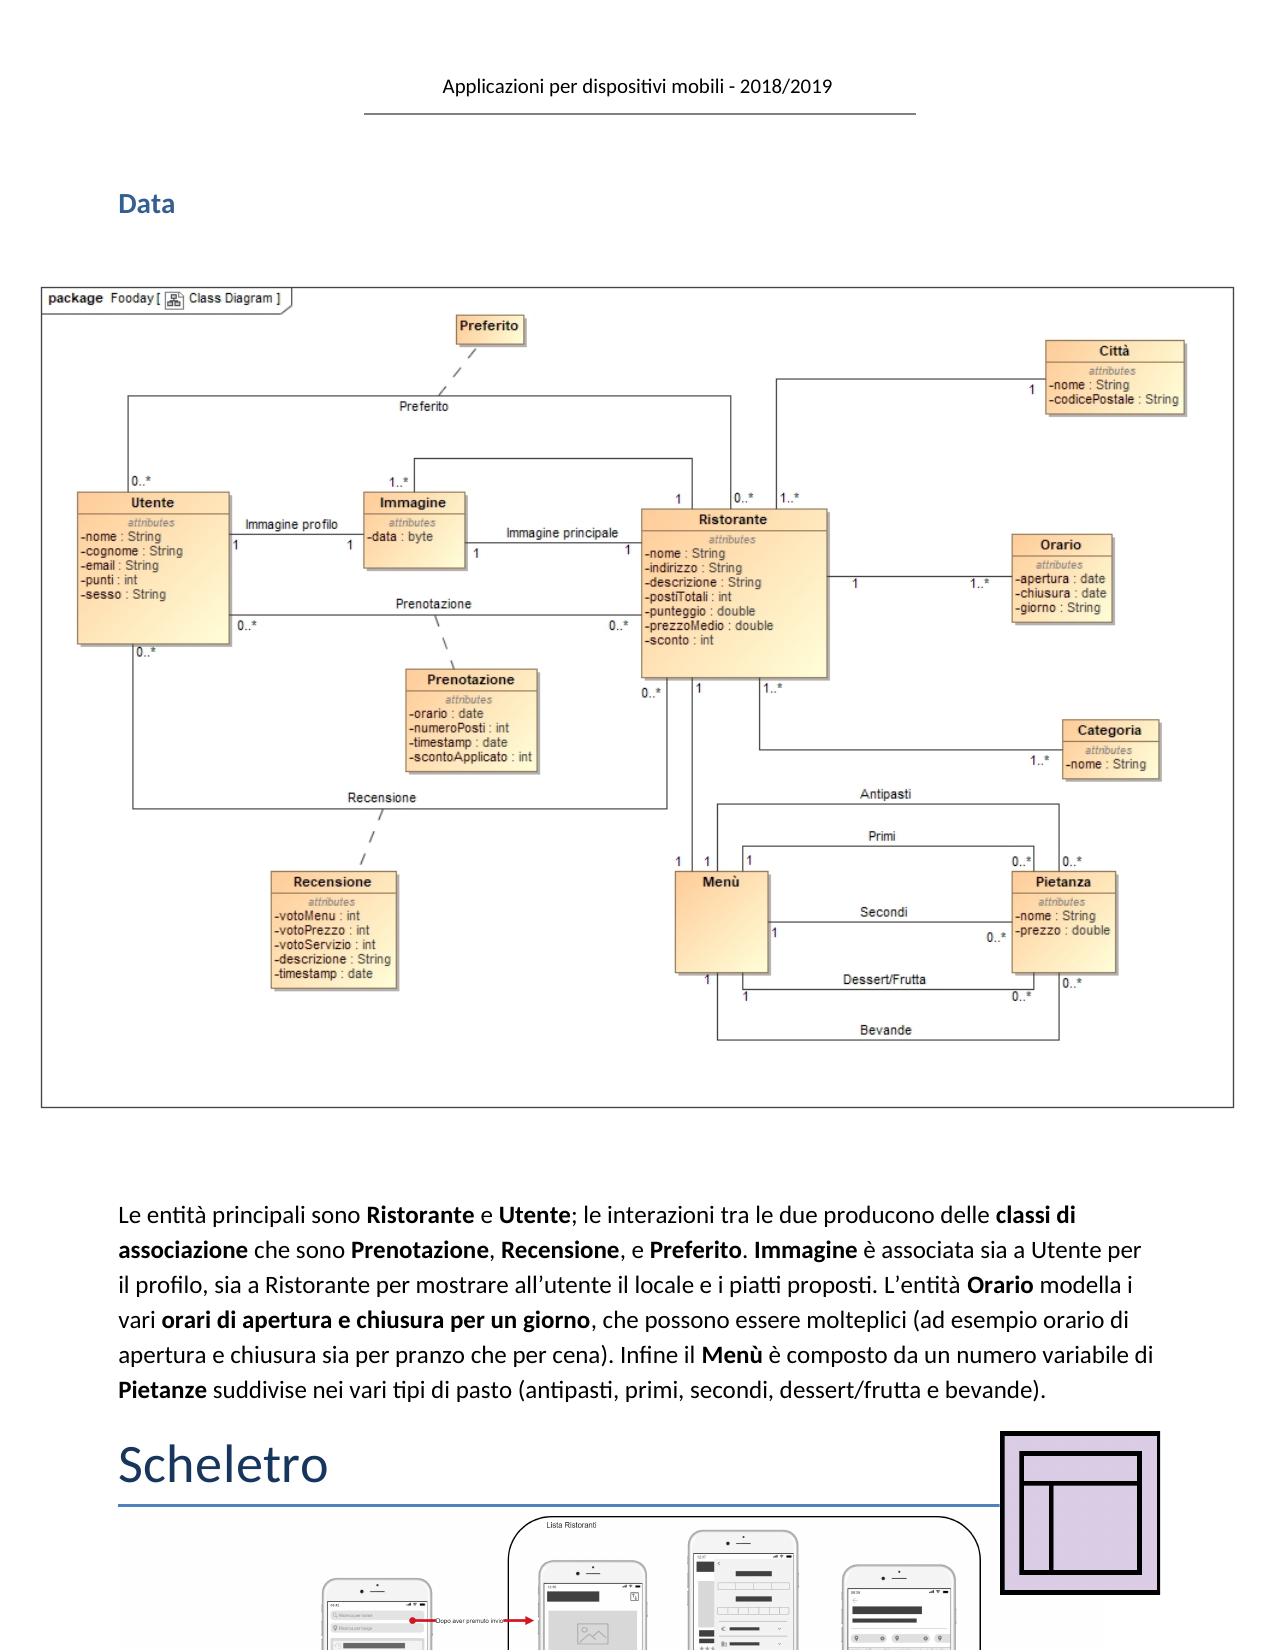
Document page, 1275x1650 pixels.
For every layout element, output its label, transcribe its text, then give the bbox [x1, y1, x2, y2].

title Scheletro [118, 1430, 999, 1504]
picture [118, 1430, 1160, 1650]
text Le entità principali sono Ristorante e Utente; le interazioni tra le due producono delle classi di associazione che sono Prenotazione, Recensione, e Preferito. Immagine è associata sia a Utente per il profilo, sia a Ristorante per mostrare all’utente il locale e i piatti proposti. L’entità Orario modella i vari orari di apertura e chiusura per un giorno, che possono essere molteplici (ad esempio orario di apertura e chiusura sia per pranzo che per cena). Infine il Menù è composto da un numero variabile di Pietanze suddivise nei vari tipi di pasto (antipasti, primi, secondi, dessert/frutta e bevande). [118, 1199, 1157, 1405]
subtitle Data [118, 185, 1157, 221]
picture [35, 281, 1239, 1113]
